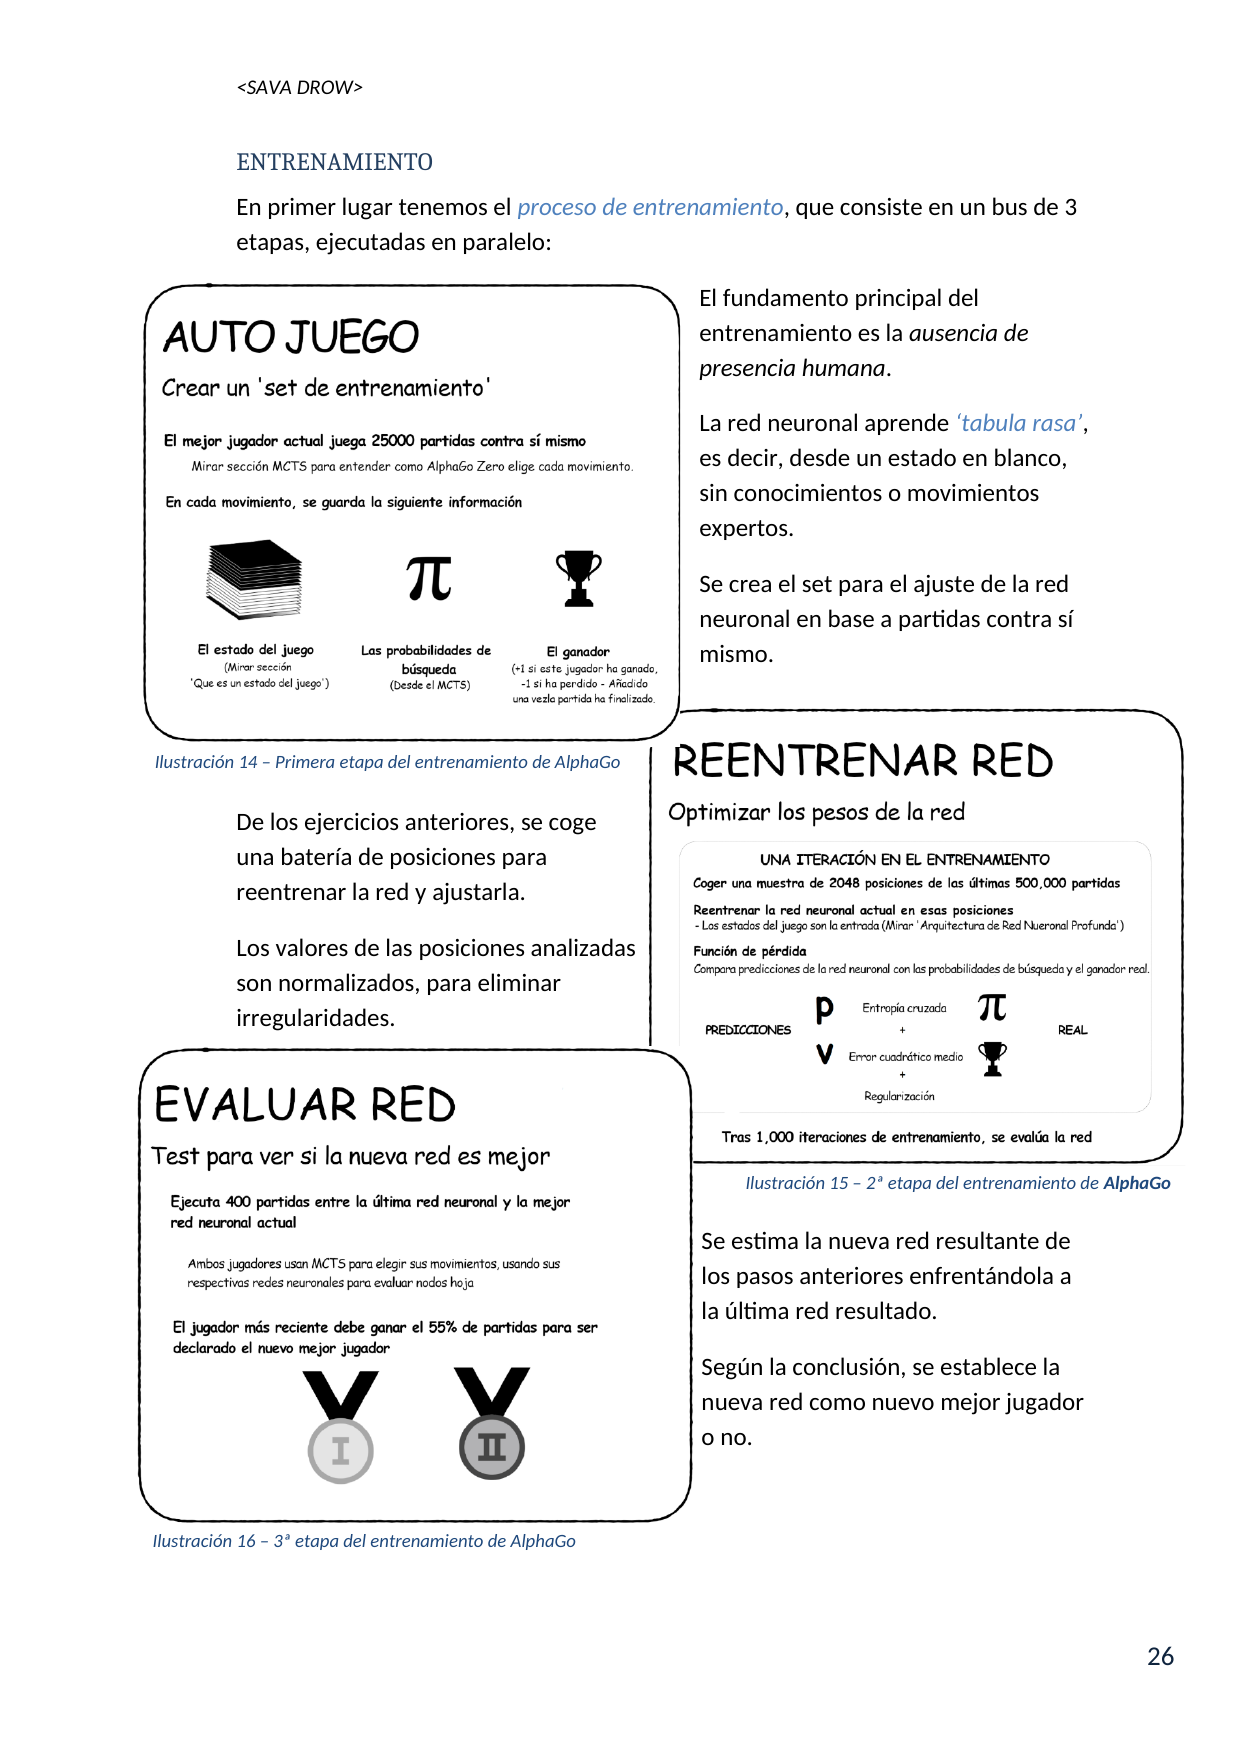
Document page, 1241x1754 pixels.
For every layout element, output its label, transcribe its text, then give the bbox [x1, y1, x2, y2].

text Según la conclusión, se establece la nueva red como nuevo mejor jugador o no. [694, 1351, 1092, 1451]
text Los valores de las posiciones analizadas son normalizados, para eliminar irregularidades. [236, 932, 645, 1032]
text De los ejercicios anteriores, se coge una batería de posiciones para reentrenar la red y ajustarla. [236, 806, 645, 906]
picture [137, 282, 1186, 1523]
subtitle ENTRENAMIENTO [236, 148, 1092, 176]
text El fundamento principal del entrenamiento es la ausencia de presencia humana. [681, 282, 1092, 382]
text En primer lugar tenemos el proceso de entrenamiento, que consiste en un bus de 3 etapas, ejecutadas en paralelo: [236, 191, 1092, 256]
text Se crea el set para el ajuste de la red neuronal en base a partidas contra sí mismo. [681, 568, 1092, 669]
text Se estima la nueva red resultante de los pasos anteriores enfrentándola a la última red resultado. [694, 1225, 1092, 1326]
text La red neuronal aprende ‘tabula rasa’, es decir, desde un estado en blanco, sin conocimientos o movimientos expertos. [681, 407, 1092, 543]
